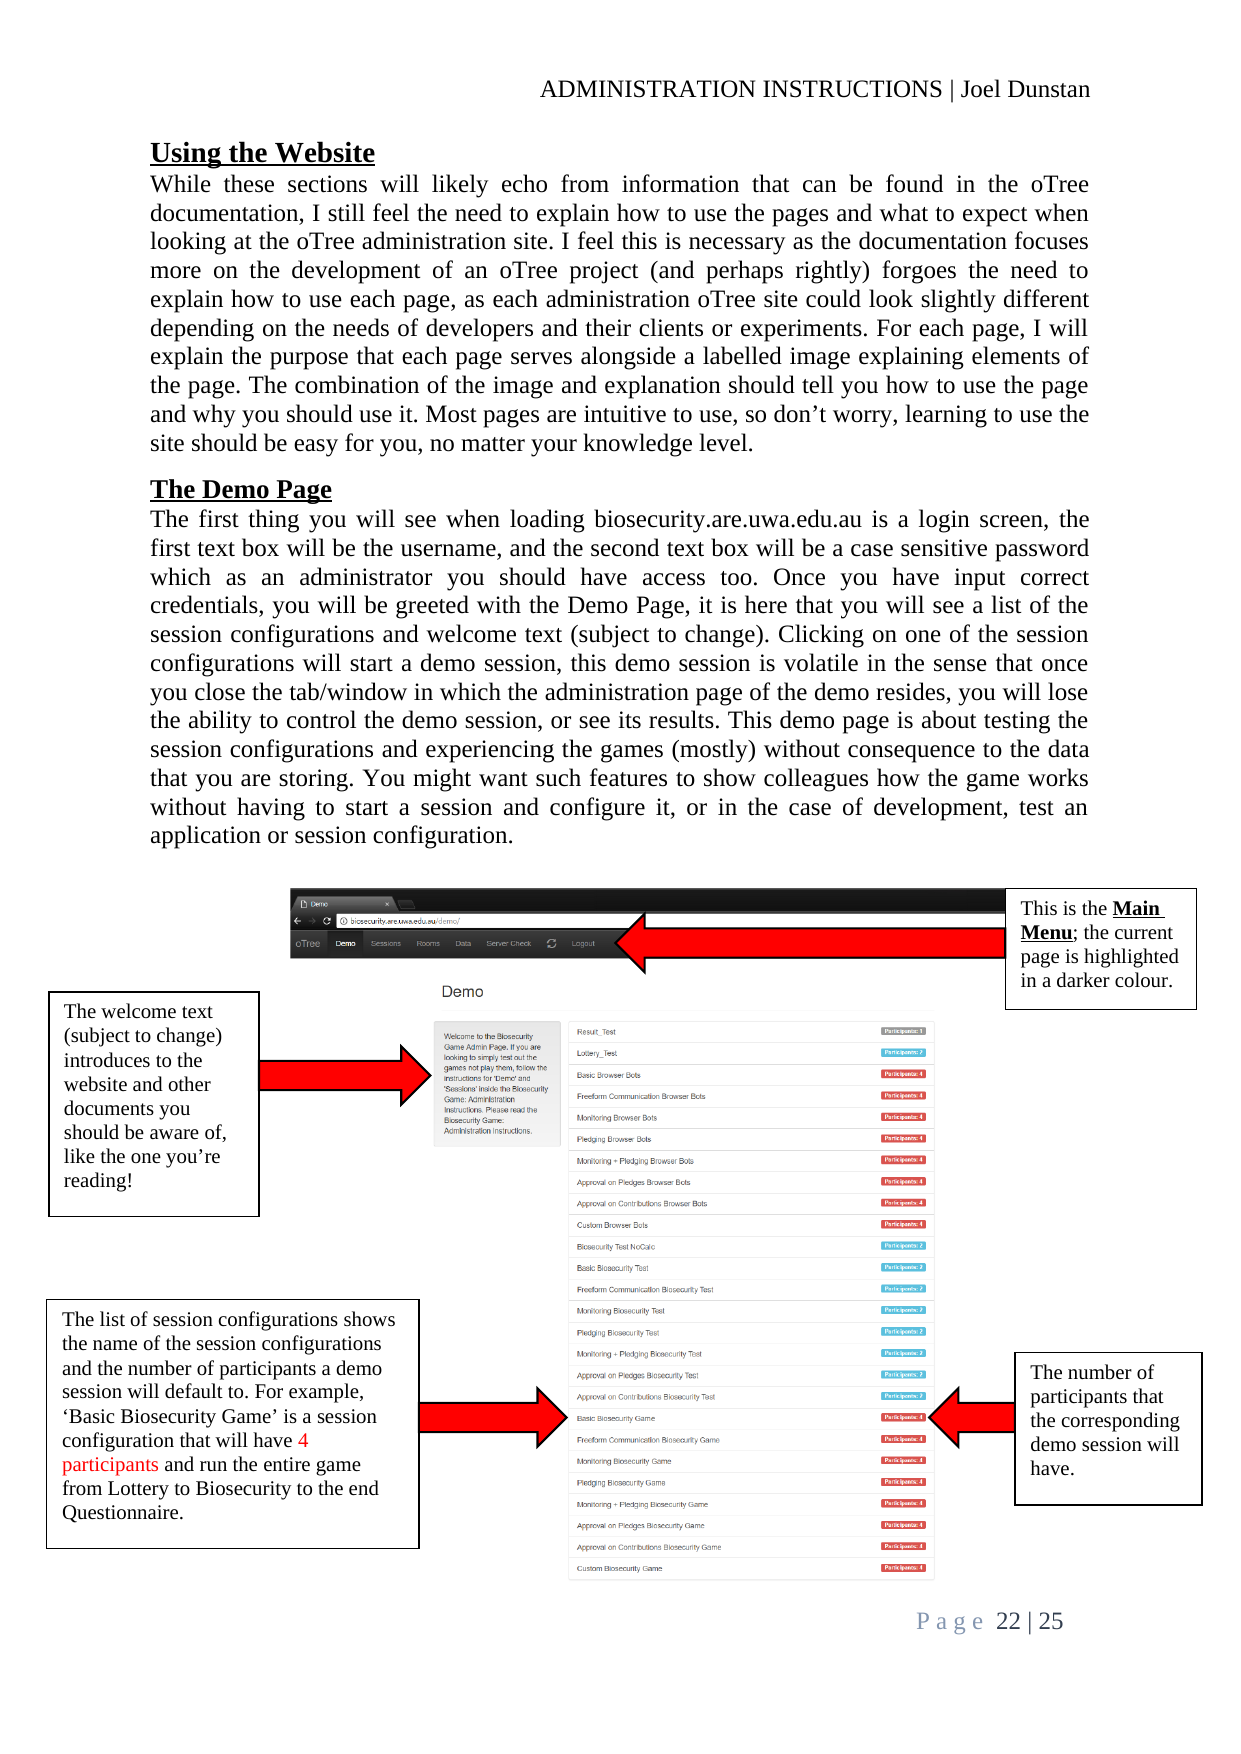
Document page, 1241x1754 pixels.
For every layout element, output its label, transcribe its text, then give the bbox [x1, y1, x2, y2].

subtitle Using the Website [150, 135, 1090, 169]
text The first thing you will see when loading biosecurity.are.uwa.edu.au is a login screen, the first text box will be the username, and the second text box will be a case sensitive password which as an administrator you should have access too. Once you have input correct credentials, you will be greeted with the Demo Page, it is here that you will see a list of the session configurations and welcome text (subject to change). Clicking on one of the session configurations will start a demo session, this demo session is volatile in the sense that once you close the tab/window in which the administration page of the demo resides, you will lose the ability to control the demo session, or see its results. This demo page is about testing the session configurations and experiencing the games (mostly) without consequence to the data that you are storing. You might want such features to show colleagues how the game works without having to start a session and configure it, or in the case of development, test an application or session configuration. [150, 504, 1090, 849]
picture [290, 888, 1006, 1608]
text While these sections will likely echo from information that can be found in the oTree documentation, I still feel the need to explain how to use the pages and what to expect when looking at the oTree administration site. I feel this is necessary as the documentation focuses more on the development of an oTree project (and perhaps rightly) forgoes the need to explain how to use each page, as each administration oTree site could look slightly different depending on the needs of developers and their clients or experiments. For each page, I will explain the purpose that each page serves alongside a labelled image explaining elements of the page. The combination of the image and explanation should tell you how to use the page and why you should use it. Most pages are intuitive to use, so don’t worry, learning to use the site should be easy for you, no matter your knowledge level. [150, 169, 1090, 456]
subtitle The Demo Page [150, 473, 1090, 504]
